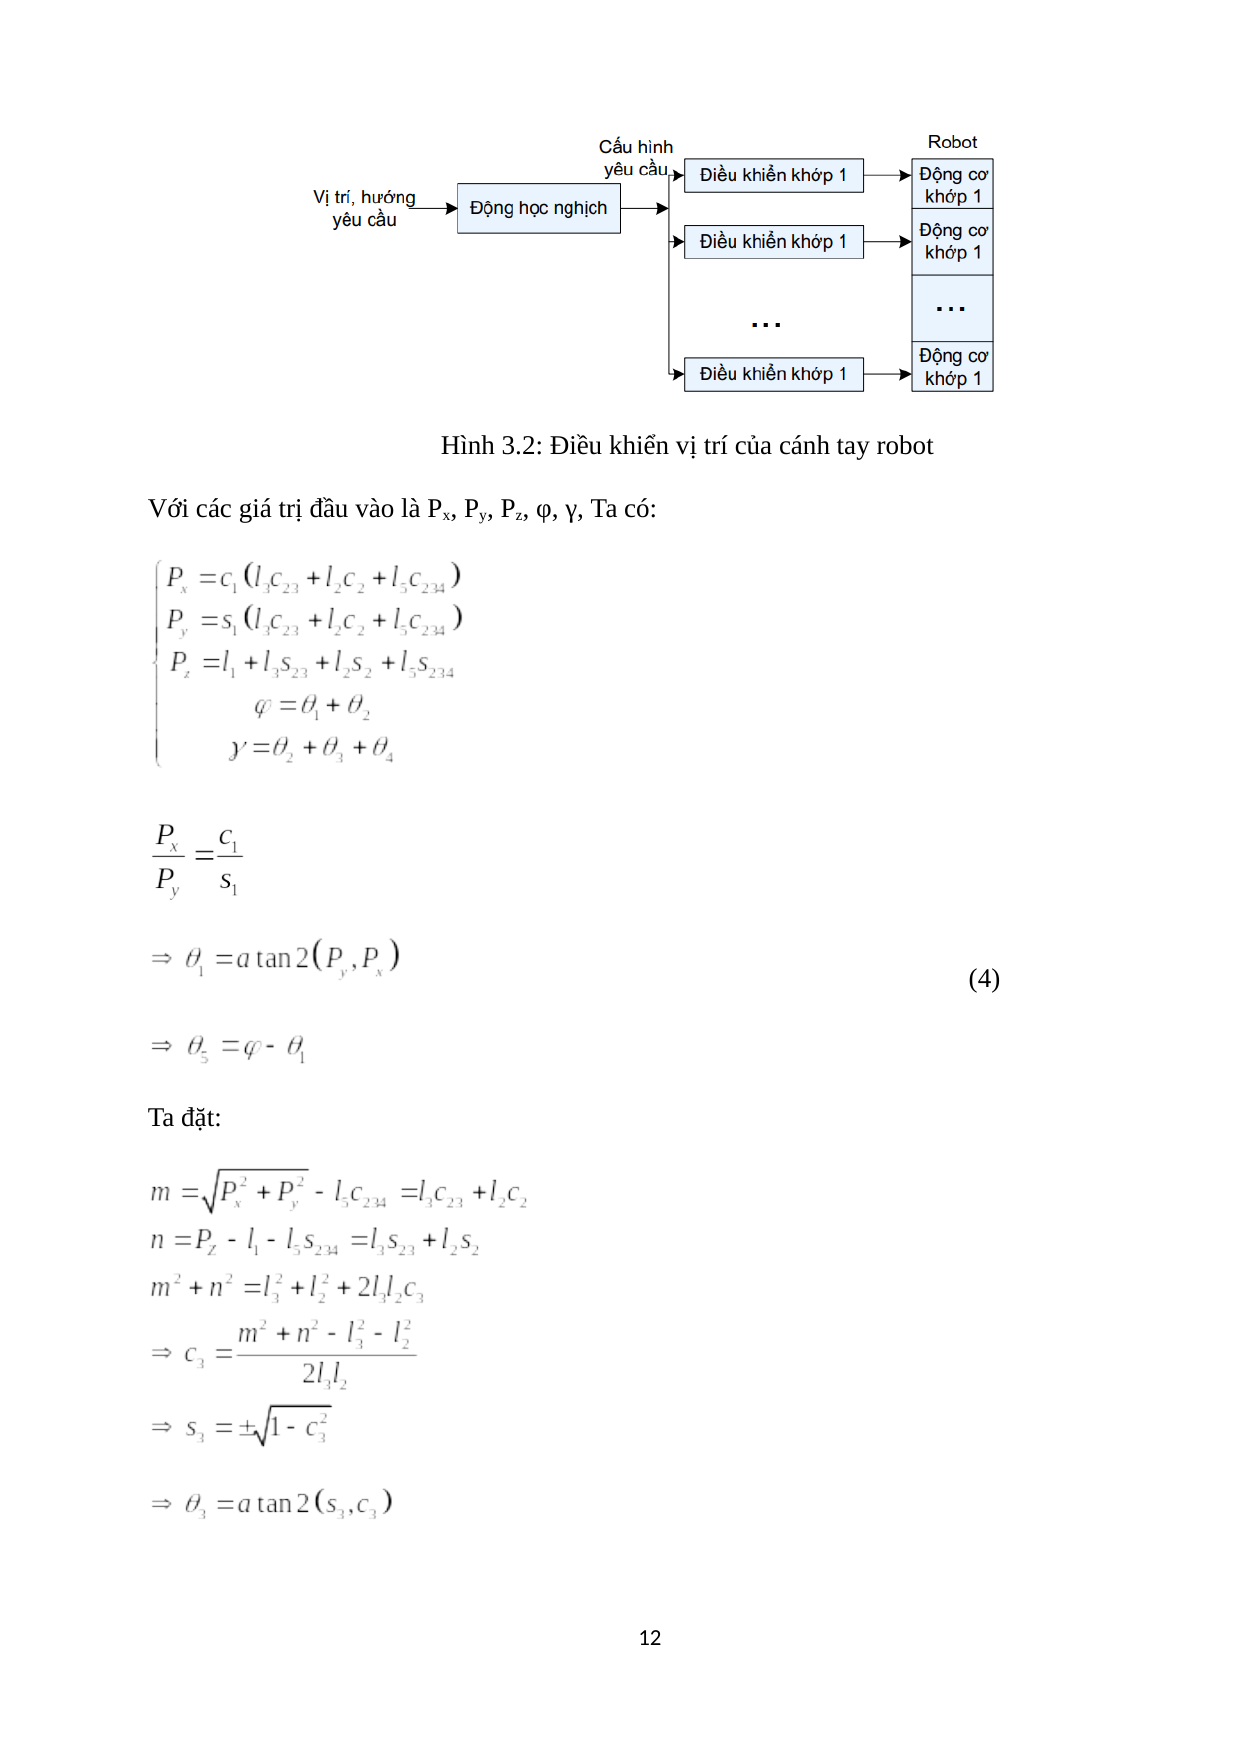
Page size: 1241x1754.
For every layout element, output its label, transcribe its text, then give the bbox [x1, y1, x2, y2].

list Hình 3.2: Điều khiển vị trí của cánh tay robot [223, 429, 1152, 460]
picture [292, 118, 1008, 399]
text Ta đặt: [148, 1101, 1152, 1132]
text (4) [148, 936, 1152, 993]
text Với các giá trị đầu vào là Px, Py, Pz, φ, γ, Ta có: [148, 492, 1152, 524]
